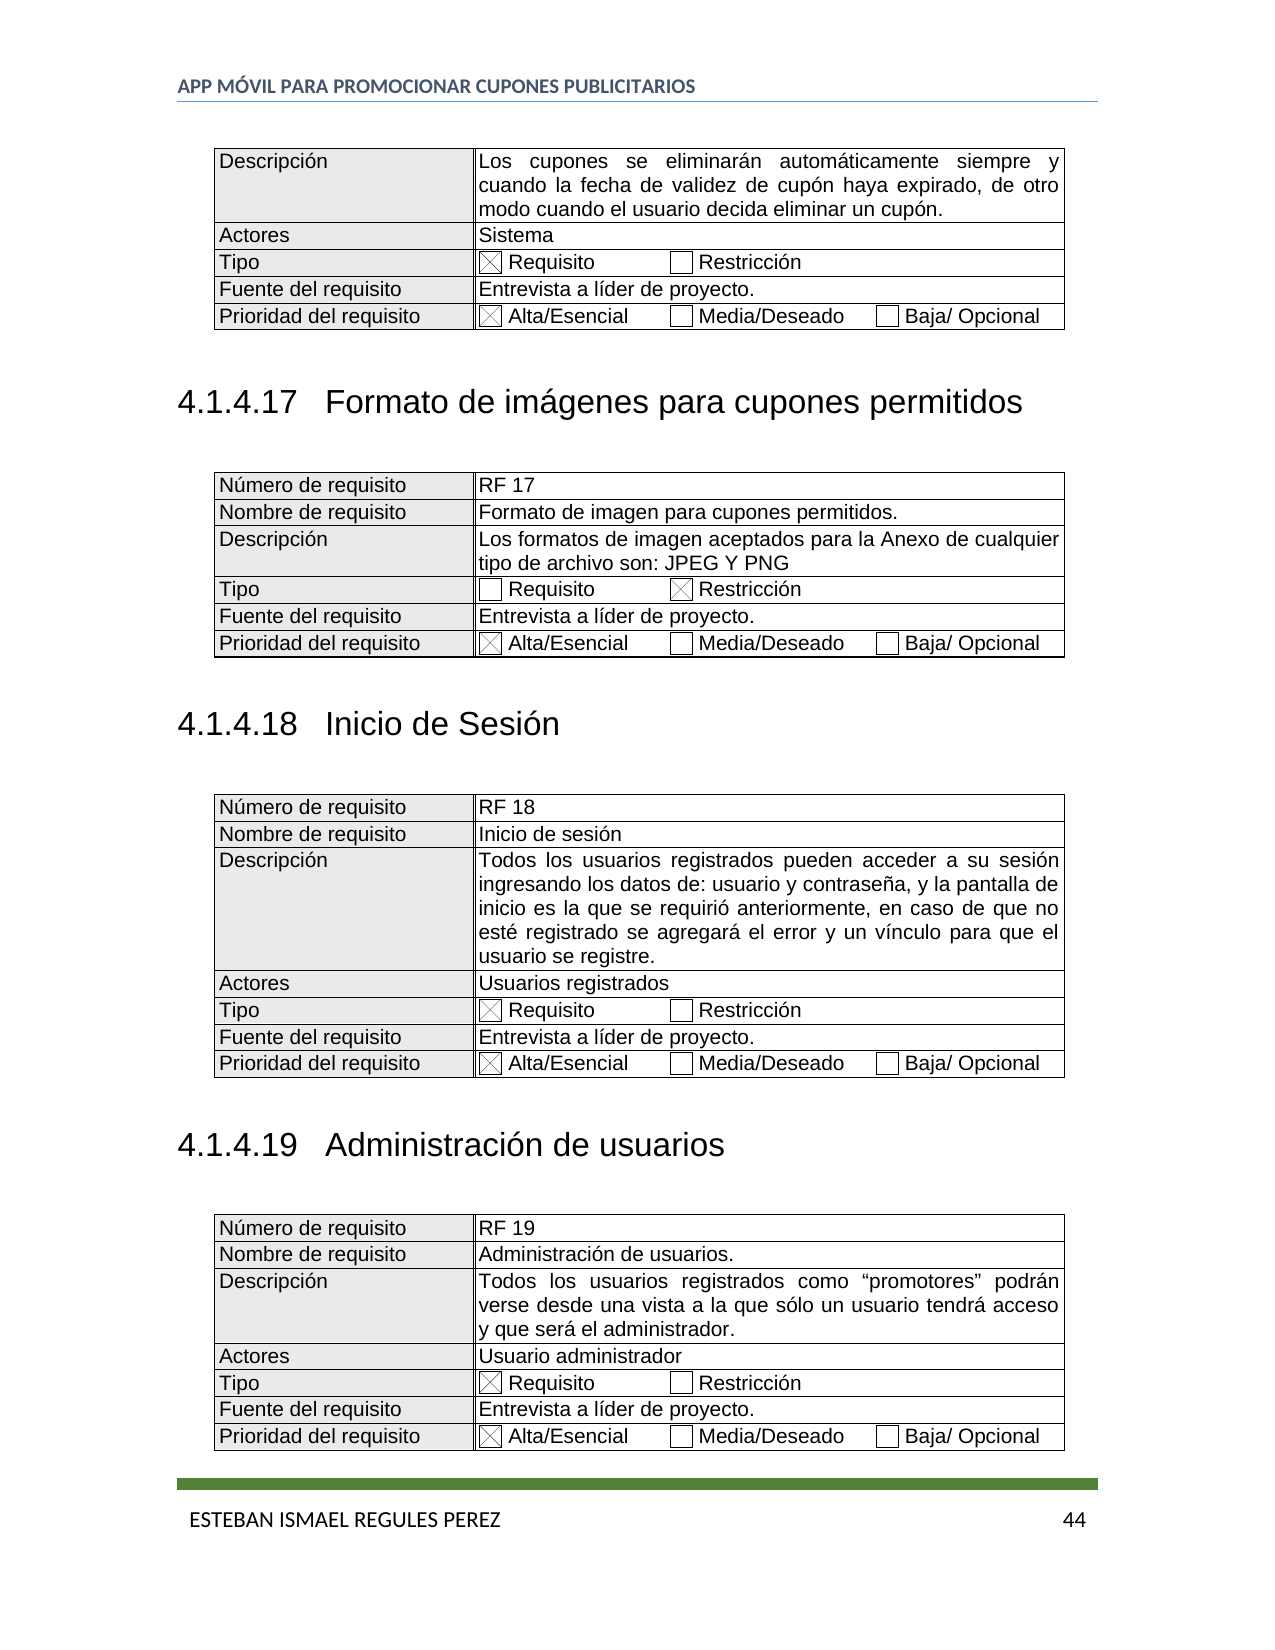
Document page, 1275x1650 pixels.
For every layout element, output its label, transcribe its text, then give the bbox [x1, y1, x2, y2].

table_cell Entrevista a líder de proyecto. [476, 1025, 1064, 1050]
table_cell Administración de usuarios. [476, 1242, 1064, 1268]
table_cell Media/Deseado [661, 631, 868, 656]
table_cell Alta/Esencial [476, 1424, 661, 1449]
table_cell Descripción [215, 149, 473, 222]
subtitle Administración de usuarios [177, 1125, 1098, 1163]
table_cell Usuario administrador [476, 1344, 1064, 1369]
table_cell Baja/ Opcional [868, 1051, 1064, 1077]
table_header RF 19 [476, 1215, 1064, 1241]
table_cell Usuarios registrados [476, 971, 1064, 997]
table_cell Alta/Esencial [476, 631, 661, 656]
table_cell Los cupones se eliminarán automáticamente siempre y cuando la fecha de validez de cupón haya expirado, de otro modo cuando el usuario decida eliminar un cupón. [476, 149, 1064, 222]
subtitle Formato de imágenes para cupones permitidos [177, 382, 1098, 421]
table_cell Inicio de sesión [476, 822, 1064, 847]
table_cell Entrevista a líder de proyecto. [476, 277, 1064, 303]
table_cell Tipo [215, 250, 473, 276]
table_cell Nombre de requisito [215, 500, 473, 525]
table_cell Todos los usuarios registrados como “promotores” podrán verse desde una vista a la que sólo un usuario tendrá acceso y que será el administrador. [476, 1269, 1064, 1342]
subtitle Inicio de Sesión [177, 704, 1098, 743]
table_cell Descripción [215, 1269, 473, 1342]
table_header Número de requisito [215, 473, 473, 499]
table_cell Prioridad del requisito [215, 1424, 473, 1449]
table_cell Media/Deseado [661, 1051, 868, 1077]
table_cell Alta/Esencial [476, 1051, 661, 1077]
table_cell Requisito [476, 250, 661, 276]
table_cell Prioridad del requisito [215, 631, 473, 656]
table_cell Entrevista a líder de proyecto. [476, 1397, 1064, 1423]
table_header Número de requisito [215, 1215, 473, 1241]
table_cell Restricción [661, 1370, 1064, 1396]
table_cell Requisito [476, 1370, 661, 1396]
table_cell Requisito [476, 998, 661, 1023]
table_cell Baja/ Opcional [868, 1424, 1064, 1449]
table_header RF 17 [476, 473, 1064, 499]
table_cell Formato de imagen para cupones permitidos. [476, 500, 1064, 525]
table_cell Restricción [661, 577, 1064, 603]
table_cell Restricción [661, 998, 1064, 1023]
table_cell Actores [215, 223, 473, 249]
table_cell Prioridad del requisito [215, 1051, 473, 1077]
table_cell Alta/Esencial [476, 304, 661, 329]
table_cell Los formatos de imagen aceptados para la Anexo de cualquier tipo de archivo son: JPEG Y PNG [476, 526, 1064, 576]
table_cell Requisito [476, 577, 661, 603]
table_cell Nombre de requisito [215, 822, 473, 847]
table_cell Nombre de requisito [215, 1242, 473, 1268]
table_cell Restricción [661, 250, 1064, 276]
table_cell Media/Deseado [661, 1424, 868, 1449]
table_cell Sistema [476, 223, 1064, 249]
table_cell Media/Deseado [661, 304, 868, 329]
table_cell Todos los usuarios registrados pueden acceder a su sesión ingresando los datos de: usuario y contraseña, y la pantalla de inicio es la que se requirió anteriormente, en caso de que no esté registrado se agregará el error y un vínculo para que el usuario se registre. [476, 848, 1064, 970]
table_cell Fuente del requisito [215, 1397, 473, 1423]
table_cell Descripción [215, 848, 473, 970]
table_cell Actores [215, 1344, 473, 1369]
table_cell Prioridad del requisito [215, 304, 473, 329]
table_cell Entrevista a líder de proyecto. [476, 604, 1064, 630]
table_cell Descripción [215, 526, 473, 576]
table_cell Fuente del requisito [215, 1025, 473, 1050]
table_cell Baja/ Opcional [868, 304, 1064, 329]
table_cell Tipo [215, 1370, 473, 1396]
table_cell Baja/ Opcional [868, 631, 1064, 656]
table_cell Fuente del requisito [215, 604, 473, 630]
table_cell Tipo [215, 577, 473, 603]
table_cell Fuente del requisito [215, 277, 473, 303]
table_cell Actores [215, 971, 473, 997]
table_cell Tipo [215, 998, 473, 1023]
table_header Número de requisito [215, 795, 473, 821]
table_header RF 18 [476, 795, 1064, 821]
